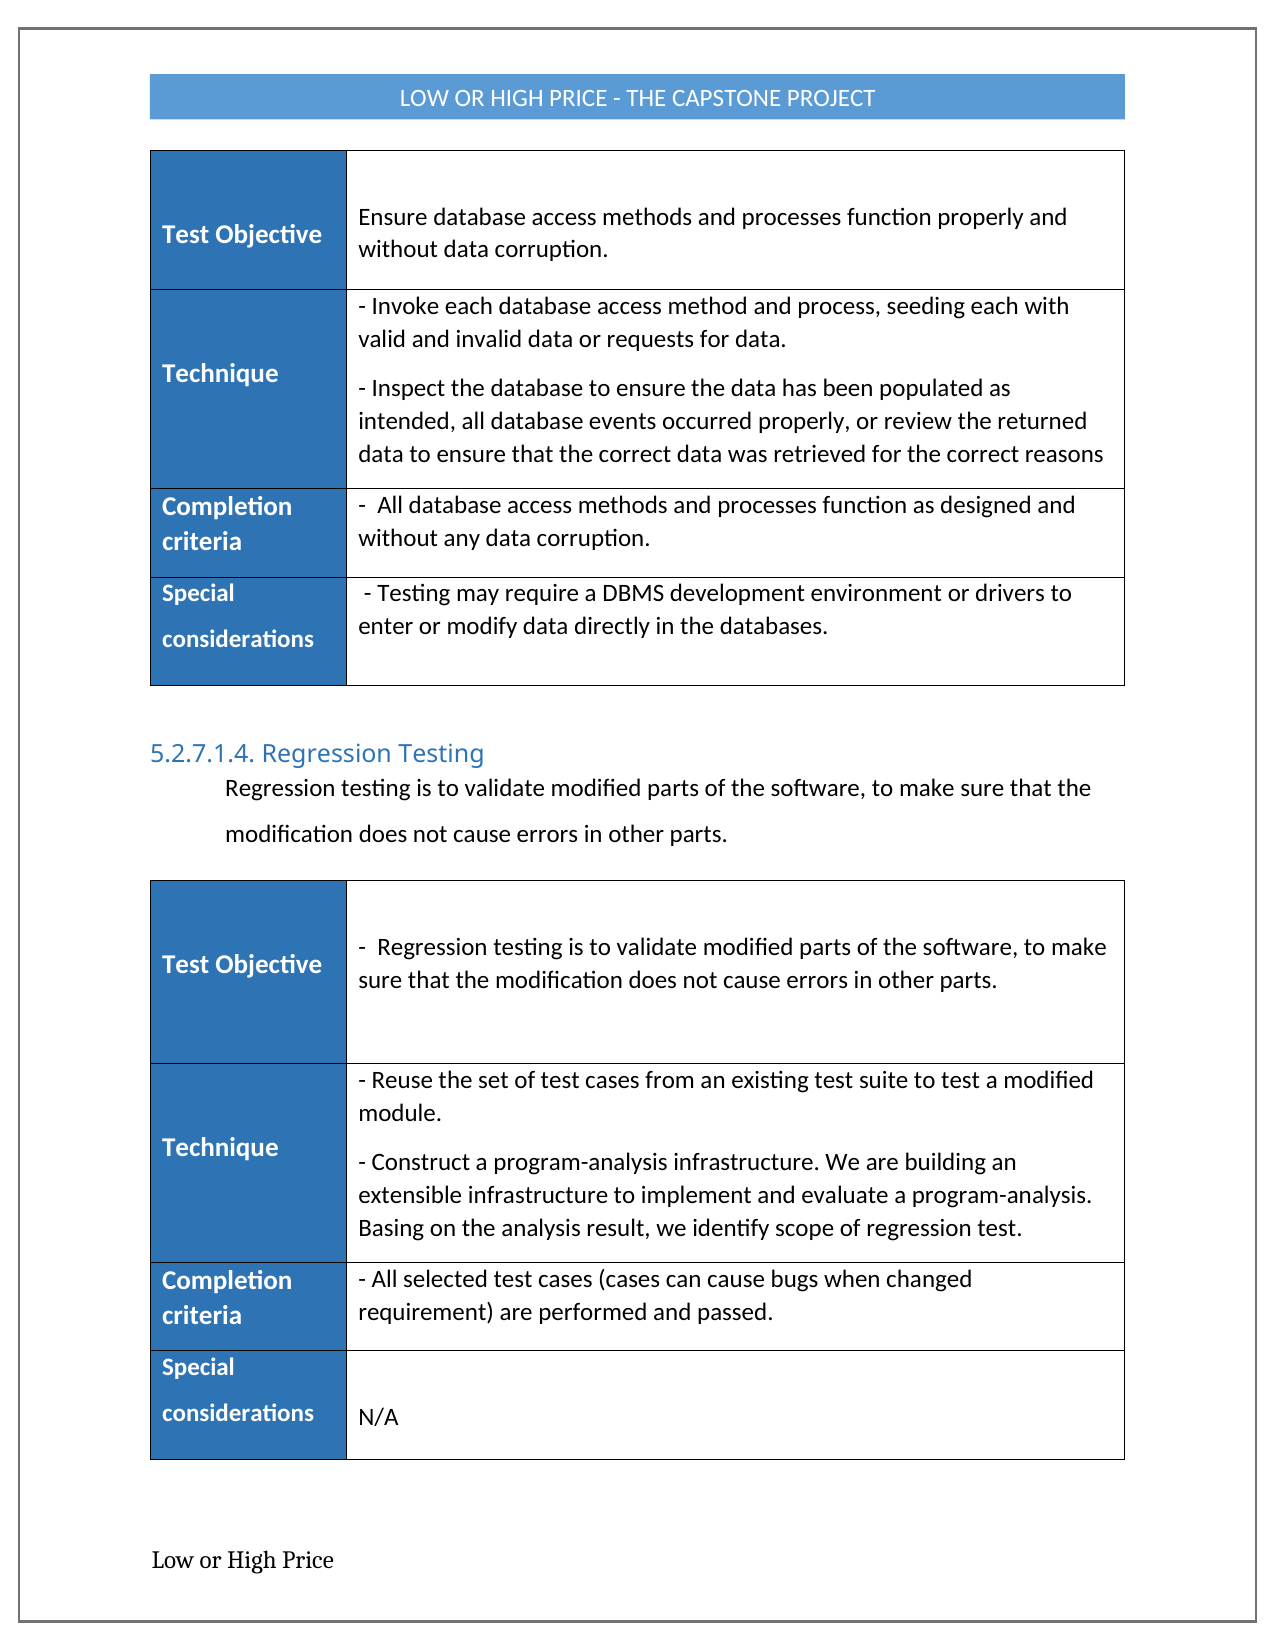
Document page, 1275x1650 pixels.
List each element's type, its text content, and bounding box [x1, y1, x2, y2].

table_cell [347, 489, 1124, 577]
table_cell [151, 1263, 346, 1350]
text Regression testing is to validate modified parts of the software, to make sure that the modification does not cause errors in other parts. [225, 772, 1125, 848]
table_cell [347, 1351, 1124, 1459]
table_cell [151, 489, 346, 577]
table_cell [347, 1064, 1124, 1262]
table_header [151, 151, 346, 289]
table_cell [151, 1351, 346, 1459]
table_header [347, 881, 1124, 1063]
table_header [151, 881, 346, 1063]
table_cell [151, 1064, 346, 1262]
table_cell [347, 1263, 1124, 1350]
subtitle 5.2.7.1.4. Regression Testing [150, 735, 1125, 769]
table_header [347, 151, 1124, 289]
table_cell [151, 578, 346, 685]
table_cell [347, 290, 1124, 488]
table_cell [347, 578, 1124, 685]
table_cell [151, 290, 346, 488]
